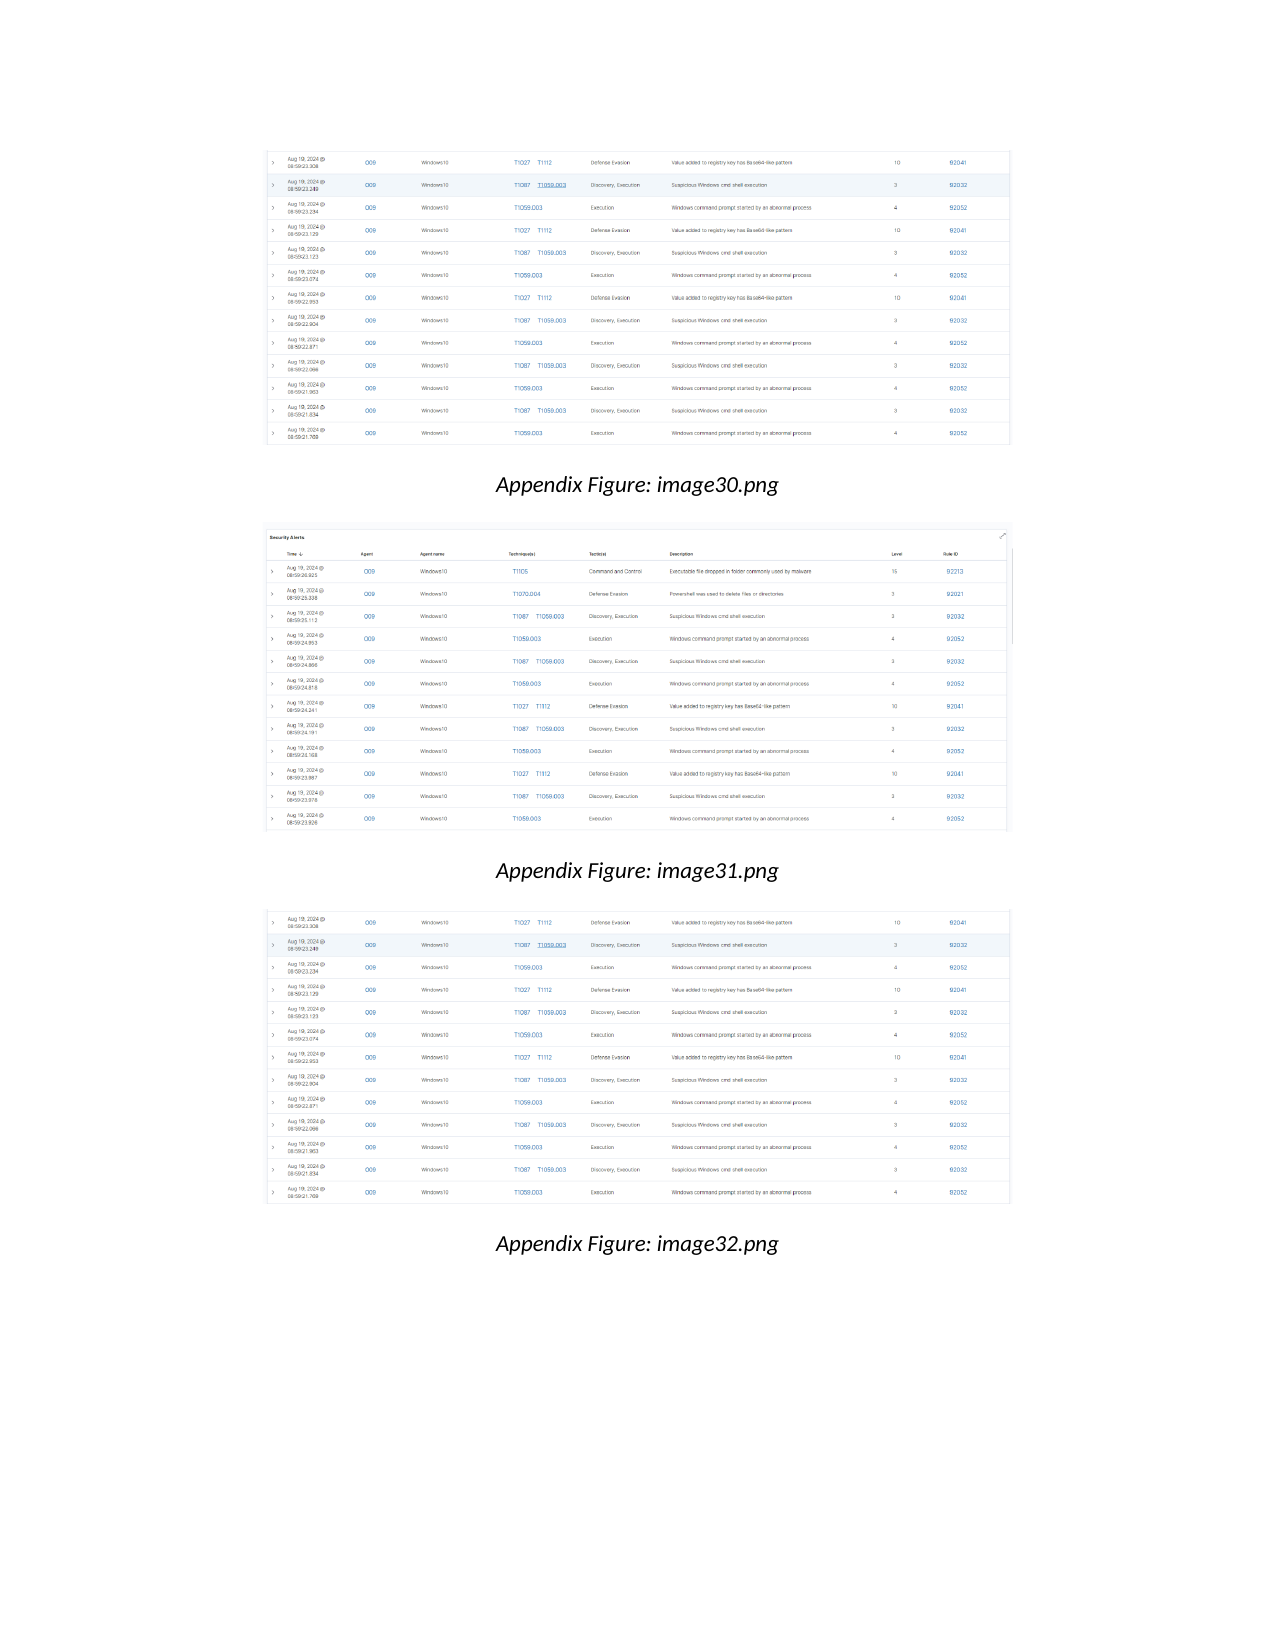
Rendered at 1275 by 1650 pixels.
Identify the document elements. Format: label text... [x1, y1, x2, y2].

picture [262, 522, 1013, 832]
text Appendix Figure: image30.png [187, 470, 1087, 498]
text Appendix Figure: image32.png [187, 1229, 1087, 1257]
picture [262, 150, 1013, 445]
picture [262, 909, 1013, 1204]
text Appendix Figure: image31.png [187, 856, 1087, 884]
